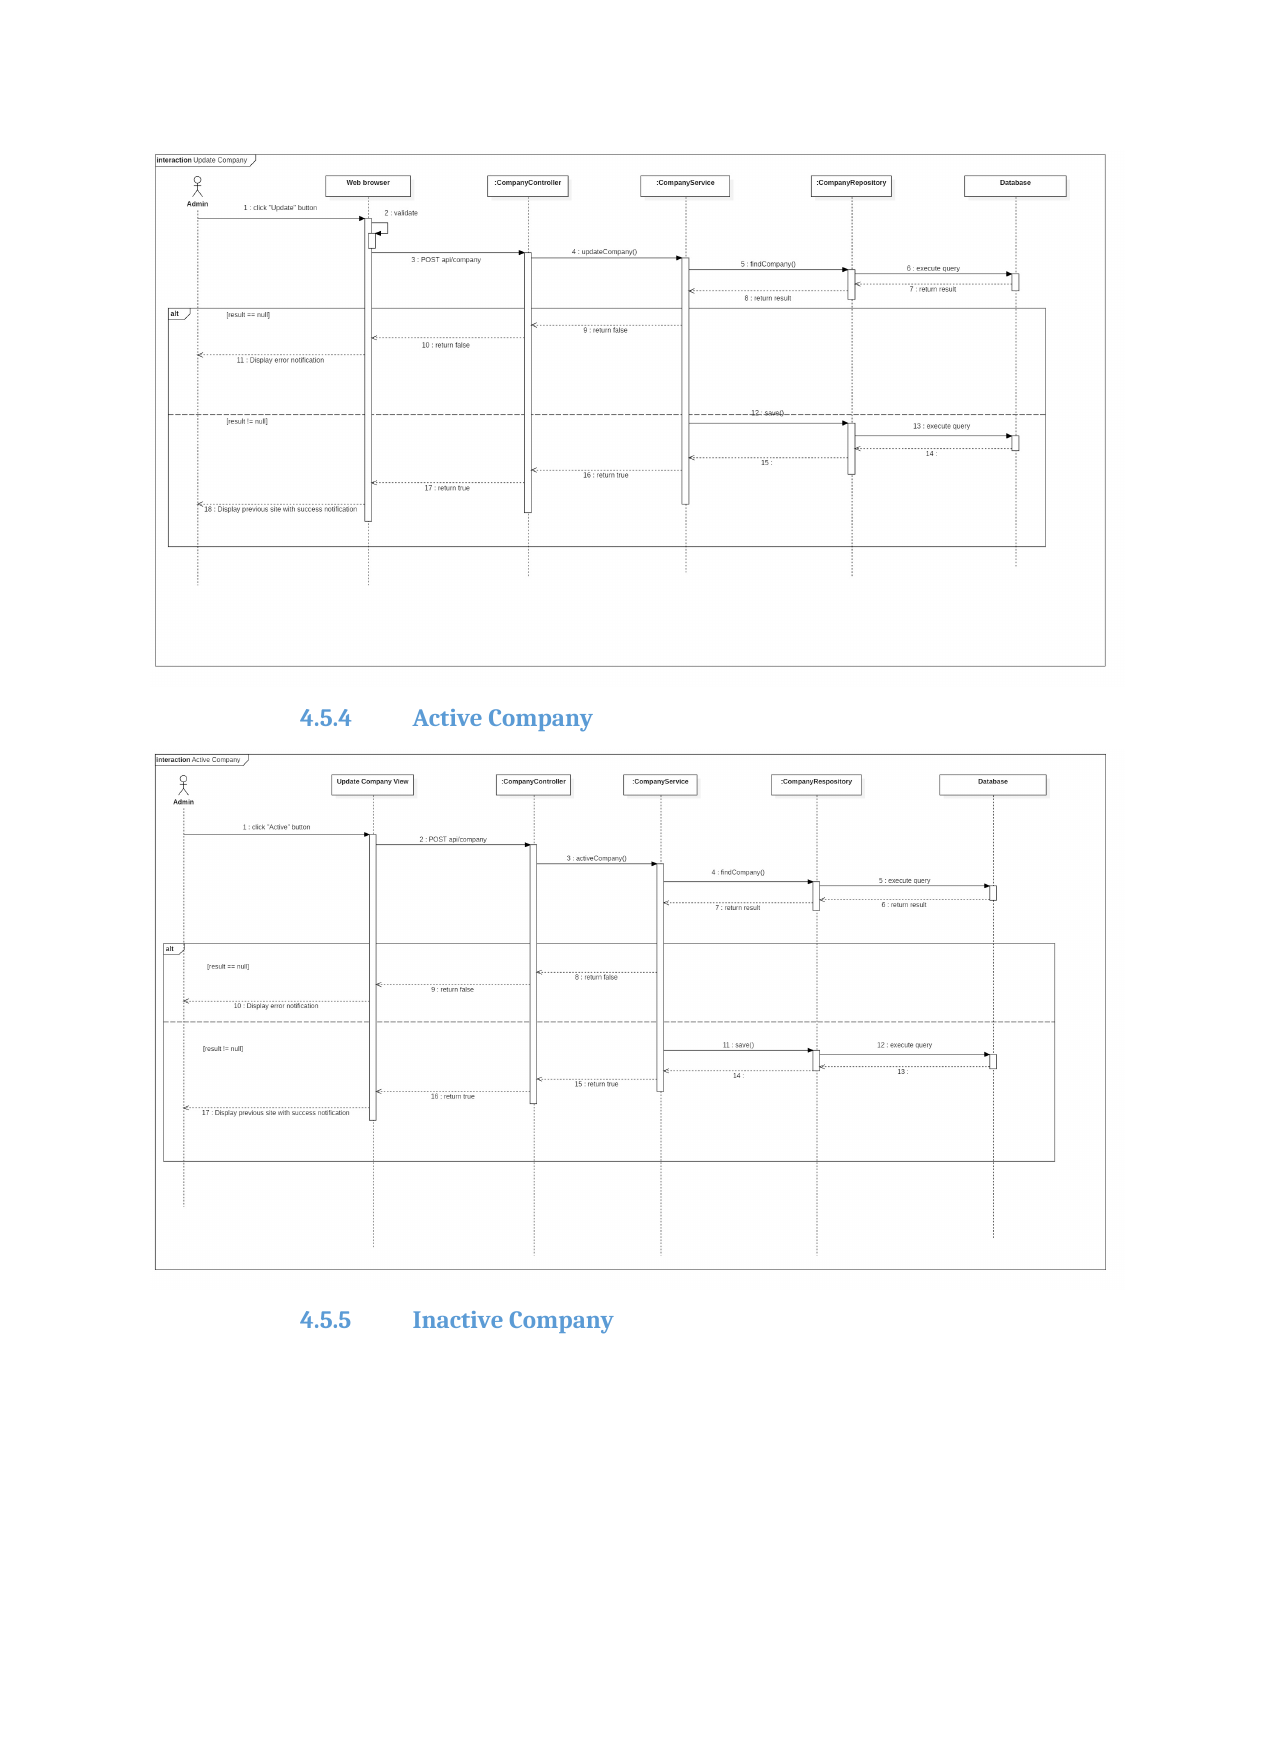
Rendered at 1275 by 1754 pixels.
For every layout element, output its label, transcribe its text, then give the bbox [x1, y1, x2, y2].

picture [150, 749, 1126, 1290]
list Inactive Company [300, 1306, 1125, 1335]
picture [150, 150, 1126, 687]
list Active Company [300, 704, 1125, 732]
